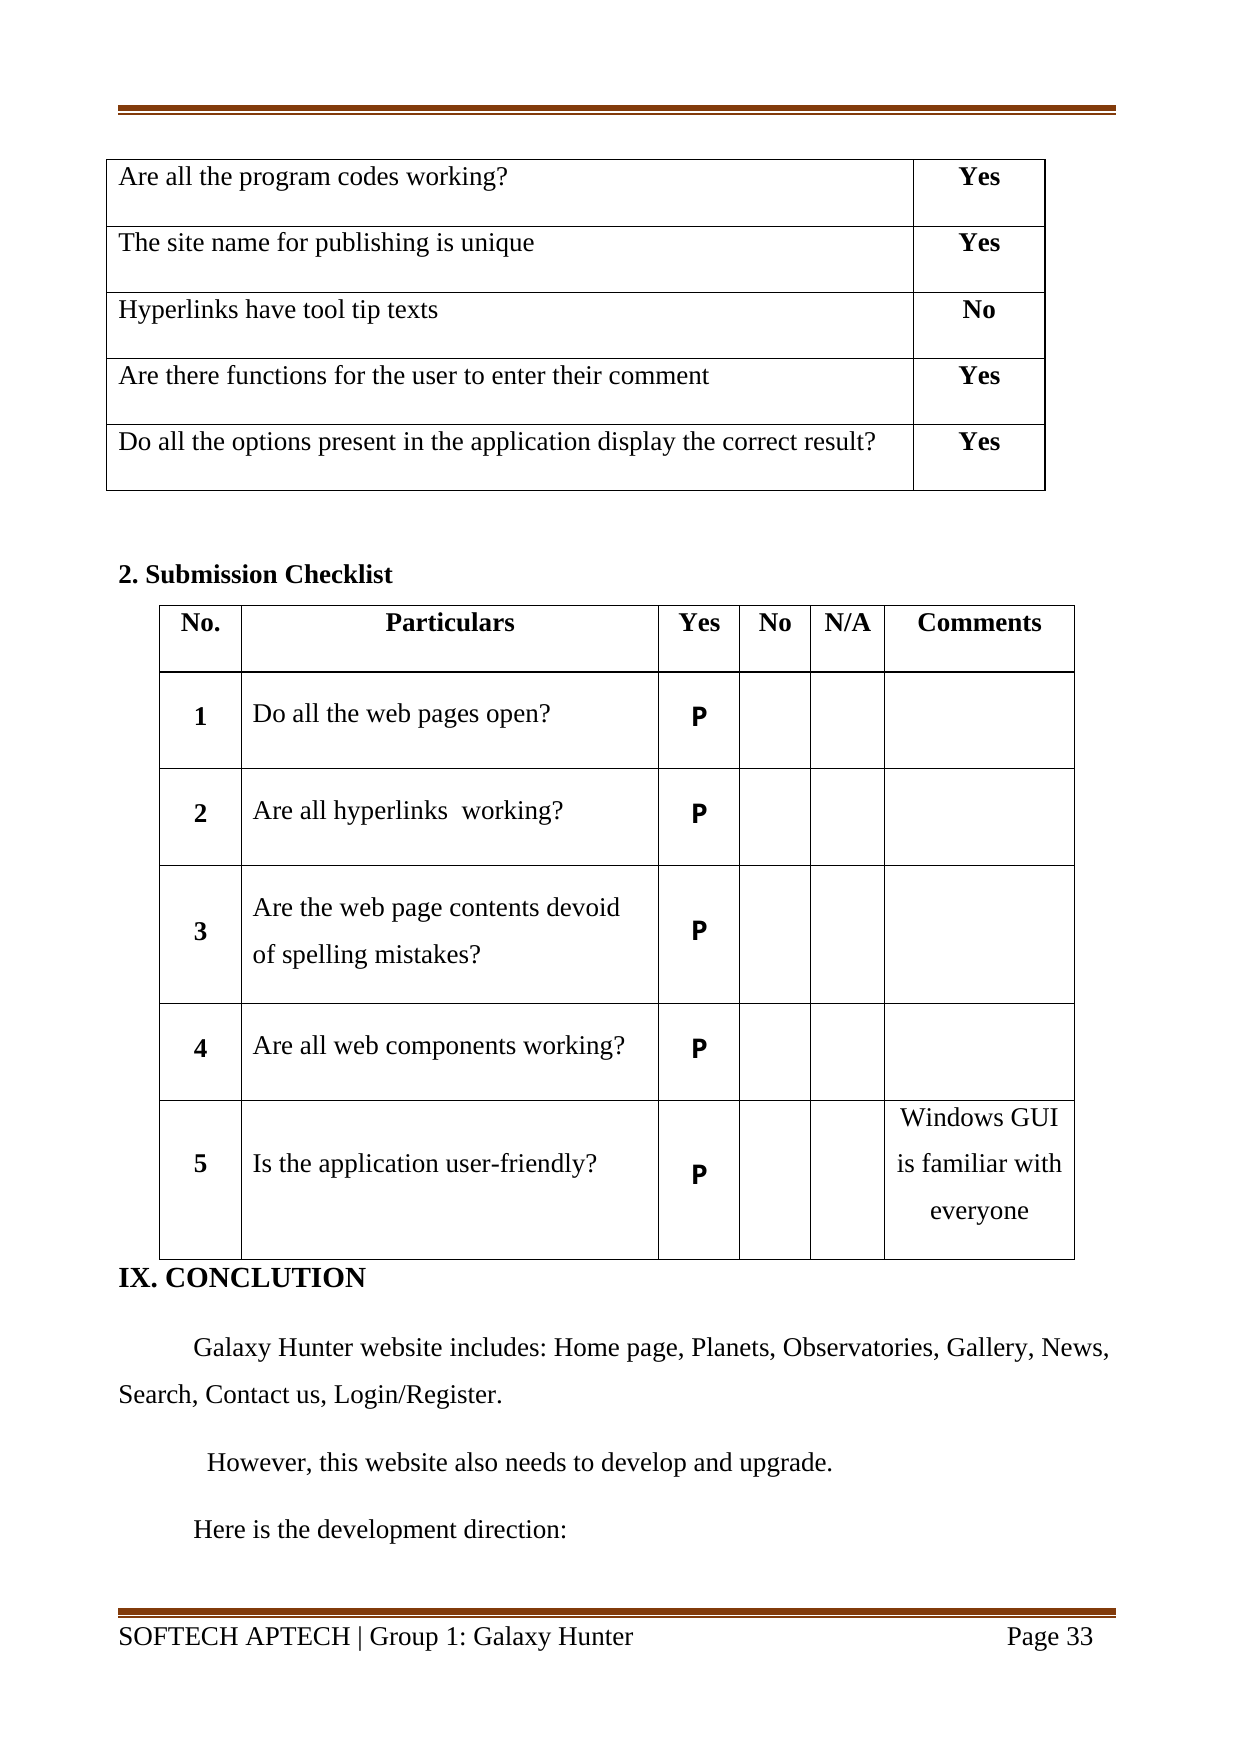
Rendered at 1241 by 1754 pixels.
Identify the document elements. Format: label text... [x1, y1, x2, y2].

text IX. CONCLUTION [118, 1260, 1116, 1294]
table_cell [740, 673, 810, 768]
table_cell Yes [914, 359, 1044, 424]
table_cell Hyperlinks have tool tip texts [107, 293, 913, 358]
table_cell Is the application user-friendly? [242, 1101, 658, 1259]
table_cell [885, 1004, 1074, 1100]
table_cell [811, 1101, 884, 1259]
table_cell [811, 1004, 884, 1100]
table_cell P [659, 1101, 739, 1259]
text However, this website also needs to develop and upgrade. [118, 1446, 1116, 1477]
table_cell No [914, 293, 1044, 358]
table_cell P [659, 866, 739, 1003]
table_cell Are the web page contents devoid of spelling mistakes? [242, 866, 658, 1003]
table_cell [740, 769, 810, 865]
subtitle 2. Submission Checklist [118, 559, 1116, 590]
table_header Comments [885, 606, 1074, 671]
table_cell Yes [914, 160, 1044, 226]
table_header No. [160, 606, 241, 671]
table_cell [740, 1101, 810, 1259]
table_cell Are all the program codes working? [107, 160, 913, 226]
text Galaxy Hunter website includes: Home page, Planets, Observatories, Gallery, News, Search, Contact us, Login/Register. [118, 1332, 1116, 1409]
table_cell [811, 769, 884, 865]
table_cell Yes [914, 425, 1044, 490]
table_cell Do all the options present in the application display the correct result? [107, 425, 913, 490]
table_cell Are all web components working? [242, 1004, 658, 1100]
table_cell Do all the web pages open? [242, 673, 658, 768]
table_cell 3 [160, 866, 241, 1003]
table_cell [740, 1004, 810, 1100]
table_cell Windows GUI is familiar with everyone [885, 1101, 1074, 1259]
table_cell The site name for publishing is unique [107, 227, 913, 292]
table_cell Are all hyperlinks working? [242, 769, 658, 865]
table_cell P [659, 673, 739, 768]
table_header Particulars [242, 606, 658, 671]
table_cell [885, 769, 1074, 865]
table_header N/A [811, 606, 884, 671]
table_cell 2 [160, 769, 241, 865]
table_cell [885, 673, 1074, 768]
table_header Yes [659, 606, 739, 671]
table_cell 5 [160, 1101, 241, 1259]
text Here is the development direction: [118, 1513, 1116, 1544]
table_cell [811, 673, 884, 768]
table_cell [811, 866, 884, 1003]
table_cell Yes [914, 227, 1044, 292]
table_cell Are there functions for the user to enter their comment [107, 359, 913, 424]
table_cell 4 [160, 1004, 241, 1100]
table_cell 1 [160, 673, 241, 768]
table_header No [740, 606, 810, 671]
table_cell [885, 866, 1074, 1003]
table_cell P [659, 1004, 739, 1100]
table_cell [740, 866, 810, 1003]
table_cell P [659, 769, 739, 865]
